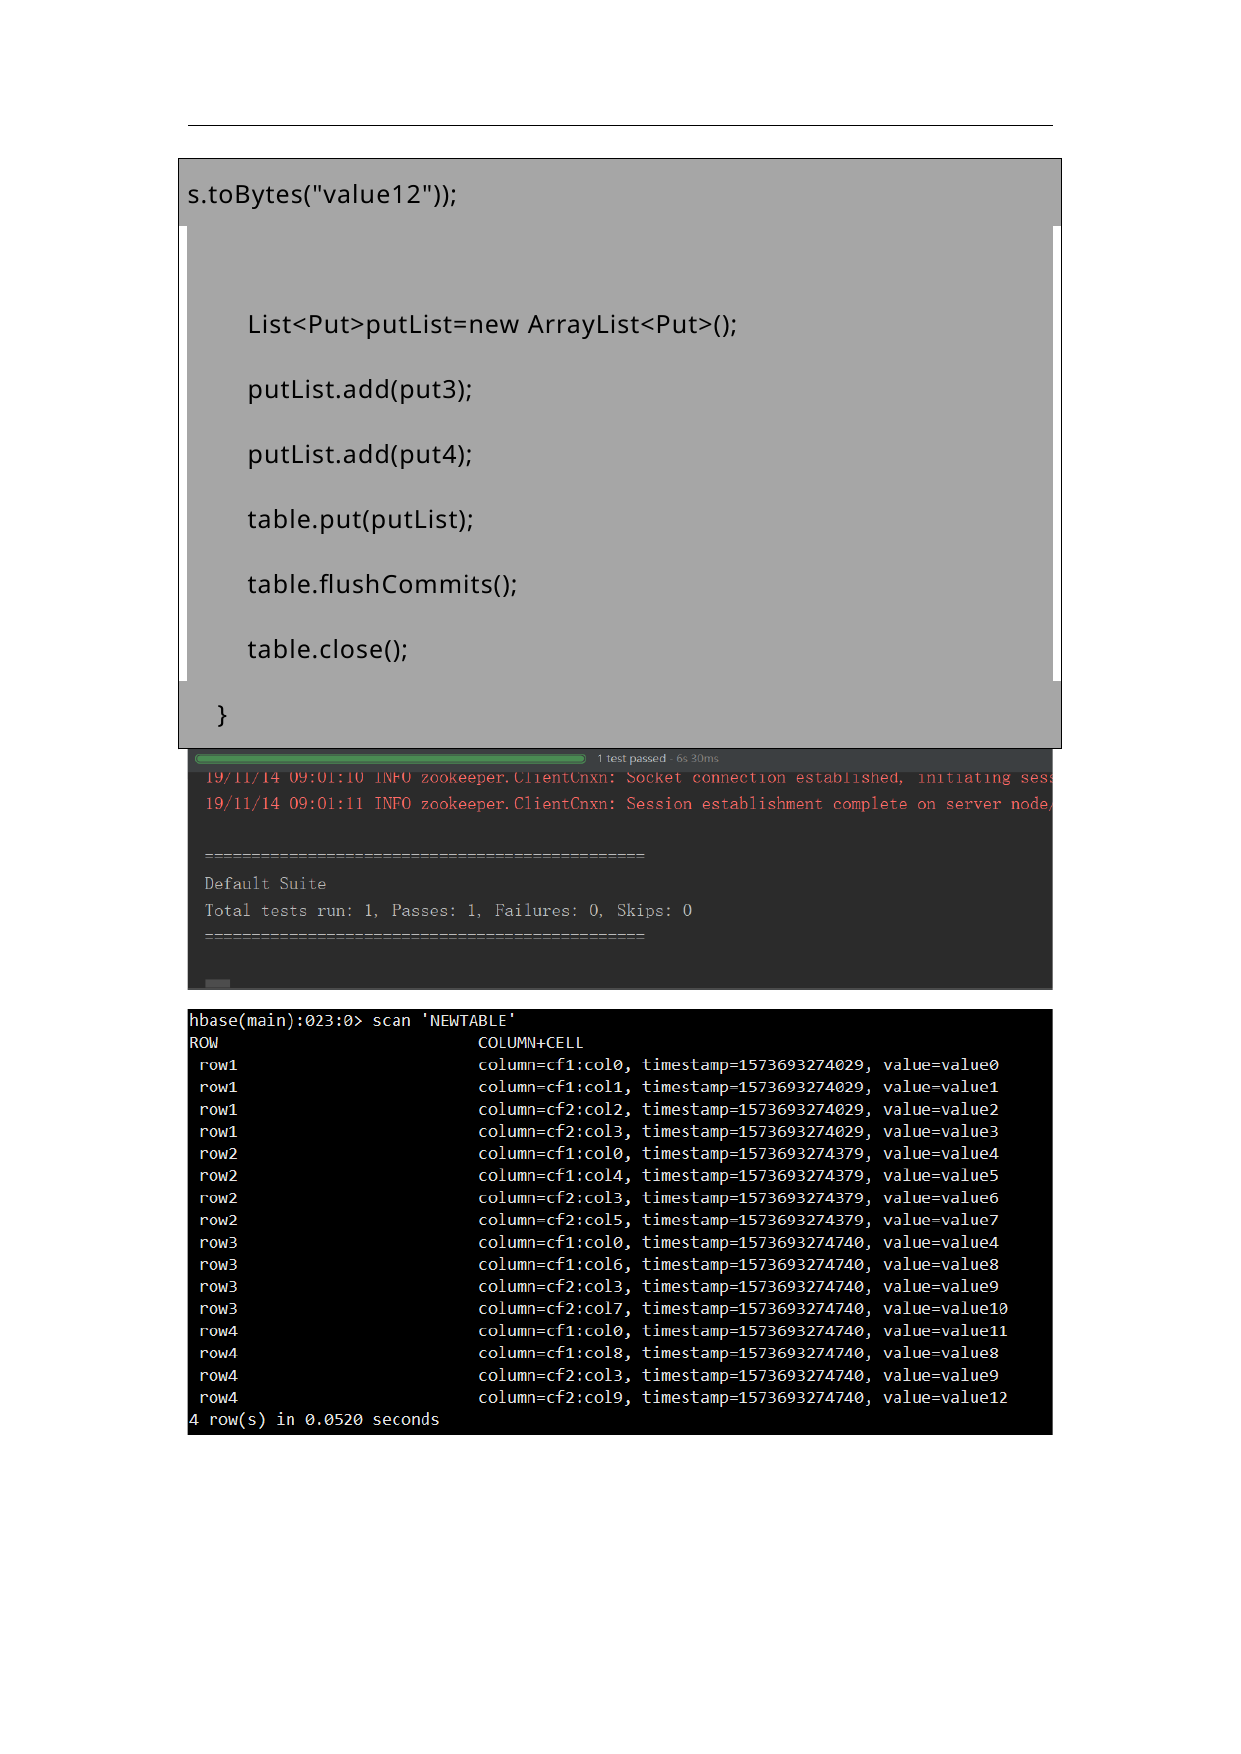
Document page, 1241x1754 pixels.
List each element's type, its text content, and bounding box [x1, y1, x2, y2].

text table.close(); [187, 616, 1053, 678]
text } [179, 678, 1061, 748]
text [179, 159, 1061, 226]
picture [187, 749, 1053, 990]
picture [187, 1009, 1053, 1435]
text table.flushCommits(); [187, 551, 1053, 616]
text putList.add(put4); [187, 421, 1053, 486]
text List<Put>putList=new ArrayList<Put>(); [187, 291, 1053, 356]
text putList.add(put3); [187, 356, 1053, 421]
text table.put(putList); [187, 486, 1053, 551]
